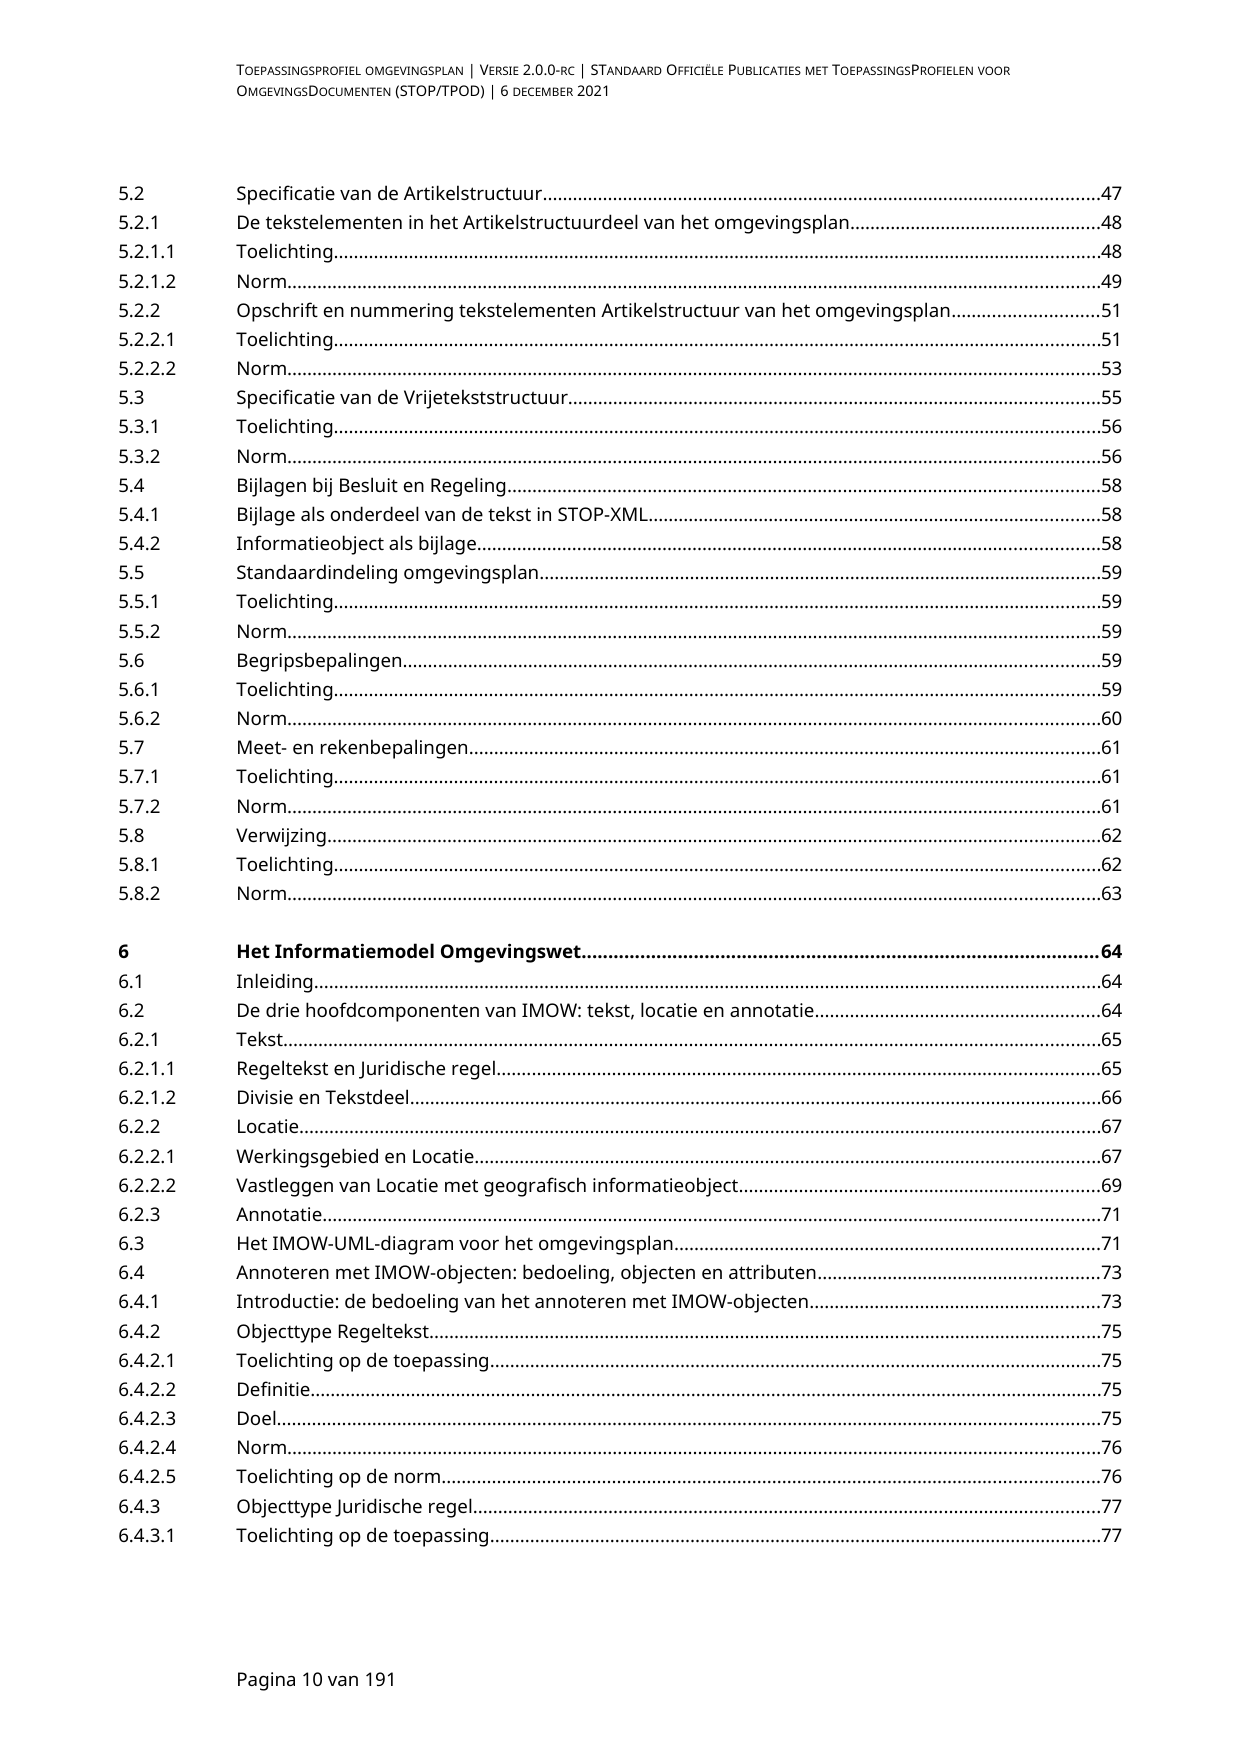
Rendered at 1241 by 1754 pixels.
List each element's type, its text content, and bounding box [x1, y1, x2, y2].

text 6.2.1.2 Divisie en Tekstdeel 66 [118, 1081, 1122, 1111]
text 6.4 Annoteren met IMOW-objecten: bedoeling, objecten en attributen 73 [118, 1256, 1122, 1286]
text 5.4.2 Informatieobject als bijlage 58 [118, 527, 1122, 556]
text 5.2.2.1 Toelichting 51 [118, 323, 1122, 352]
text 5.2 Specificatie van de Artikelstructuur 47 [118, 177, 1122, 206]
text 6.2.2.1 Werkingsgebied en Locatie 67 [118, 1140, 1122, 1169]
text 6.3 Het IMOW-UML-diagram voor het omgevingsplan 71 [118, 1227, 1122, 1256]
text 6.4.3 Objecttype Juridische regel 77 [118, 1490, 1122, 1519]
text 5.2.1.2 Norm 49 [118, 265, 1122, 294]
text 6 Het Informatiemodel Omgevingswet 64 [118, 936, 1122, 965]
text 5.5 Standaardindeling omgevingsplan 59 [118, 556, 1122, 586]
text 6.4.3.1 Toelichting op de toepassing 77 [118, 1519, 1122, 1548]
text 6.2.1.1 Regeltekst en Juridische regel 65 [118, 1052, 1122, 1081]
text 6.4.2.2 Definitie 75 [118, 1373, 1122, 1402]
text 5.3.2 Norm 56 [118, 440, 1122, 469]
text 6.1 Inleiding 64 [118, 965, 1122, 994]
text 5.2.2.2 Norm 53 [118, 352, 1122, 381]
text 5.2.1 De tekstelementen in het Artikelstructuurdeel van het omgevingsplan 48 [118, 206, 1122, 236]
text 5.2.2 Opschrift en nummering tekstelementen Artikelstructuur van het omgevingsplan 51 [118, 294, 1122, 323]
text 5.7.1 Toelichting 61 [118, 761, 1122, 790]
text 5.7 Meet- en rekenbepalingen 61 [118, 731, 1122, 761]
text 6.2.3 Annotatie 71 [118, 1198, 1122, 1227]
text 6.2 De drie hoofdcomponenten van IMOW: tekst, locatie en annotatie 64 [118, 994, 1122, 1023]
text 5.4.1 Bijlage als onderdeel van de tekst in STOP-XML 58 [118, 498, 1122, 527]
text 5.8 Verwijzing 62 [118, 819, 1122, 848]
text 6.4.1 Introductie: de bedoeling van het annoteren met IMOW-objecten 73 [118, 1286, 1122, 1315]
text 5.5.1 Toelichting 59 [118, 586, 1122, 615]
text 5.8.1 Toelichting 62 [118, 848, 1122, 877]
text 5.6.2 Norm 60 [118, 702, 1122, 731]
text 6.4.2.1 Toelichting op de toepassing 75 [118, 1344, 1122, 1373]
text 6.4.2.5 Toelichting op de norm 76 [118, 1461, 1122, 1490]
text 5.3 Specificatie van de Vrijetekststructuur 55 [118, 381, 1122, 411]
text 5.4 Bijlagen bij Besluit en Regeling 58 [118, 469, 1122, 498]
text 6.4.2.4 Norm 76 [118, 1431, 1122, 1461]
text 5.6.1 Toelichting 59 [118, 673, 1122, 702]
text 5.3.1 Toelichting 56 [118, 411, 1122, 440]
text 5.5.2 Norm 59 [118, 615, 1122, 644]
text 6.4.2 Objecttype Regeltekst 75 [118, 1315, 1122, 1344]
text 5.2.1.1 Toelichting 48 [118, 236, 1122, 265]
text 6.2.2 Locatie 67 [118, 1111, 1122, 1140]
text 5.8.2 Norm 63 [118, 877, 1122, 906]
text 5.6 Begripsbepalingen 59 [118, 644, 1122, 673]
text 6.2.2.2 Vastleggen van Locatie met geografisch informatieobject 69 [118, 1169, 1122, 1198]
text 6.4.2.3 Doel 75 [118, 1402, 1122, 1431]
text 5.7.2 Norm 61 [118, 790, 1122, 819]
text 6.2.1 Tekst 65 [118, 1023, 1122, 1052]
